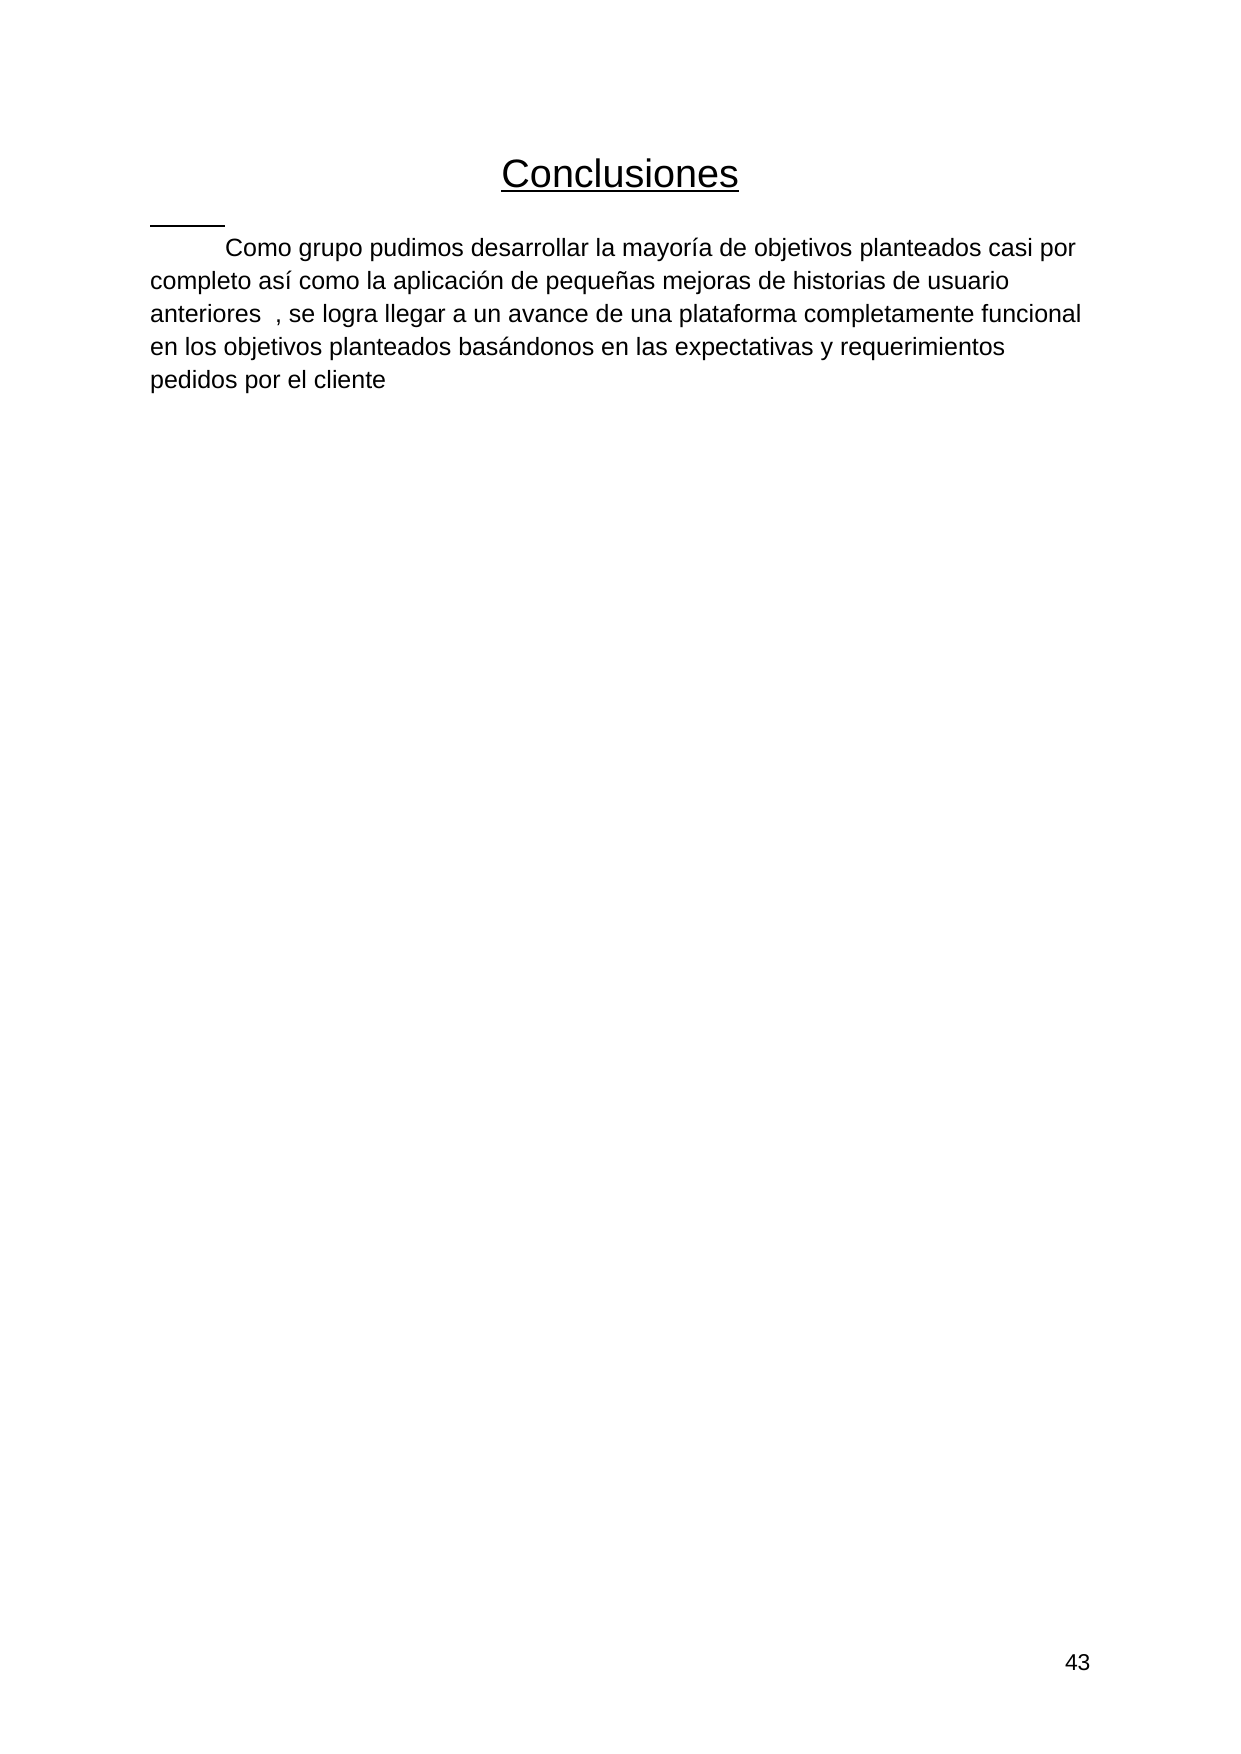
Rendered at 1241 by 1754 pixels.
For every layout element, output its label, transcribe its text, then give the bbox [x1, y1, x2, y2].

text Como grupo pudimos desarrollar la mayoría de objetivos planteados casi por completo así como la aplicación de pequeñas mejoras de historias de usuario anteriores , se logra llegar a un avance de una plataforma completamente funcional en los objetivos planteados basándonos en las expectativas y requerimientos pedidos por el cliente [150, 233, 1090, 394]
text Conclusiones [150, 150, 1090, 196]
